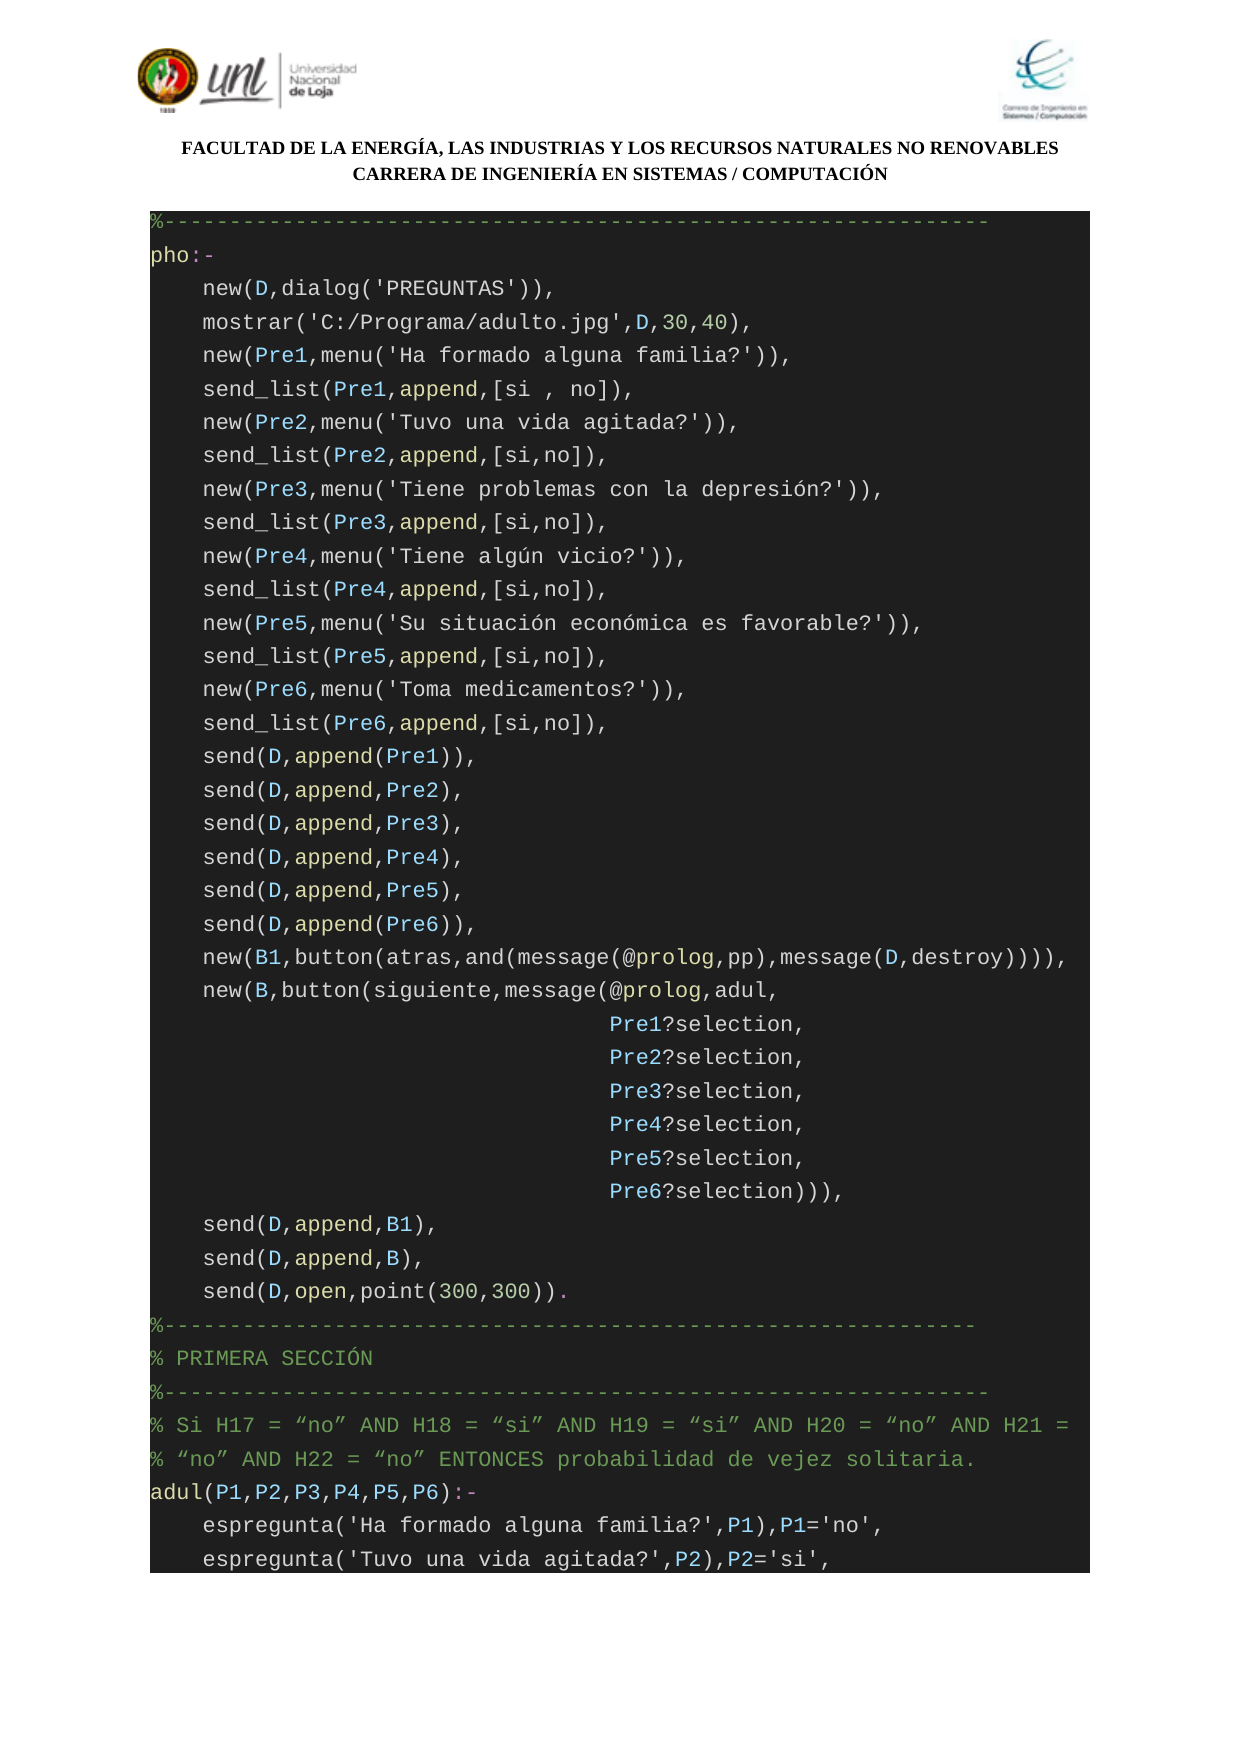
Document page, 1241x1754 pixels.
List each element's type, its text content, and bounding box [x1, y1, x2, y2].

text send(D,append,Pre4), [150, 846, 1090, 871]
text send_list(Pre2,append,[si,no]), [150, 444, 1090, 469]
text new(B,button(siguiente,message(@prolog,adul, [150, 979, 1090, 1004]
text send(D,append,B), [150, 1247, 1090, 1272]
text send_list(Pre3,append,[si,no]), [150, 511, 1090, 536]
text send(D,append,Pre5), [150, 879, 1090, 904]
text %--------------------------------------------------------------- [150, 211, 1090, 235]
text mostrar('C:/Programa/adulto.jpg',D,30,40), [150, 311, 1090, 336]
text send_list(Pre5,append,[si,no]), [150, 645, 1090, 670]
text new(B1,button(atras,and(message(@prolog,pp),message(D,destroy)))), [150, 946, 1090, 971]
text pho:- [150, 244, 1090, 269]
text new(Pre4,menu('Tiene algún vicio?')), [150, 545, 1090, 570]
text % PRIMERA SECCIÓN [150, 1347, 1090, 1372]
text espregunta('Tuvo una vida agitada?',P2),P2='si', [150, 1548, 1090, 1573]
text Pre4?selection, [150, 1113, 1090, 1138]
text % Si H17 = “no” AND H18 = “si” AND H19 = “si” AND H20 = “no” AND H21 = [150, 1414, 1090, 1439]
text espregunta('Ha formado alguna familia?',P1),P1='no', [150, 1514, 1090, 1539]
text new(Pre1,menu('Ha formado alguna familia?')), [150, 344, 1090, 369]
text new(Pre6,menu('Toma medicamentos?')), [150, 679, 1090, 703]
text Pre1?selection, [150, 1013, 1090, 1038]
picture [998, 39, 1091, 122]
text new(Pre2,menu('Tuvo una vida agitada?')), [150, 411, 1090, 436]
text adul(P1,P2,P3,P4,P5,P6):- [150, 1481, 1090, 1506]
text new(Pre5,menu('Su situación económica es favorable?')), [150, 612, 1090, 637]
text send(D,append,Pre3), [150, 812, 1090, 837]
text send(D,append(Pre6)), [150, 913, 1090, 937]
text %-------------------------------------------------------------- [150, 1314, 1090, 1339]
text send(D,append(Pre1)), [150, 746, 1090, 770]
text Pre5?selection, [150, 1147, 1090, 1172]
text Pre2?selection, [150, 1046, 1090, 1071]
text %--------------------------------------------------------------- [150, 1381, 1090, 1406]
text new(Pre3,menu('Tiene problemas con la depresión?')), [150, 478, 1090, 503]
text Pre3?selection, [150, 1080, 1090, 1105]
text send_list(Pre1,append,[si , no]), [150, 378, 1090, 402]
text send(D,append,B1), [150, 1214, 1090, 1238]
text send_list(Pre4,append,[si,no]), [150, 578, 1090, 603]
text Pre6?selection))), [150, 1180, 1090, 1205]
text % “no” AND H22 = “no” ENTONCES probabilidad de vejez solitaria. [150, 1448, 1090, 1472]
picture [137, 48, 357, 113]
text send(D,append,Pre2), [150, 779, 1090, 804]
text send(D,open,point(300,300)). [150, 1281, 1090, 1305]
text send_list(Pre6,append,[si,no]), [150, 712, 1090, 737]
text new(D,dialog('PREGUNTAS')), [150, 277, 1090, 302]
